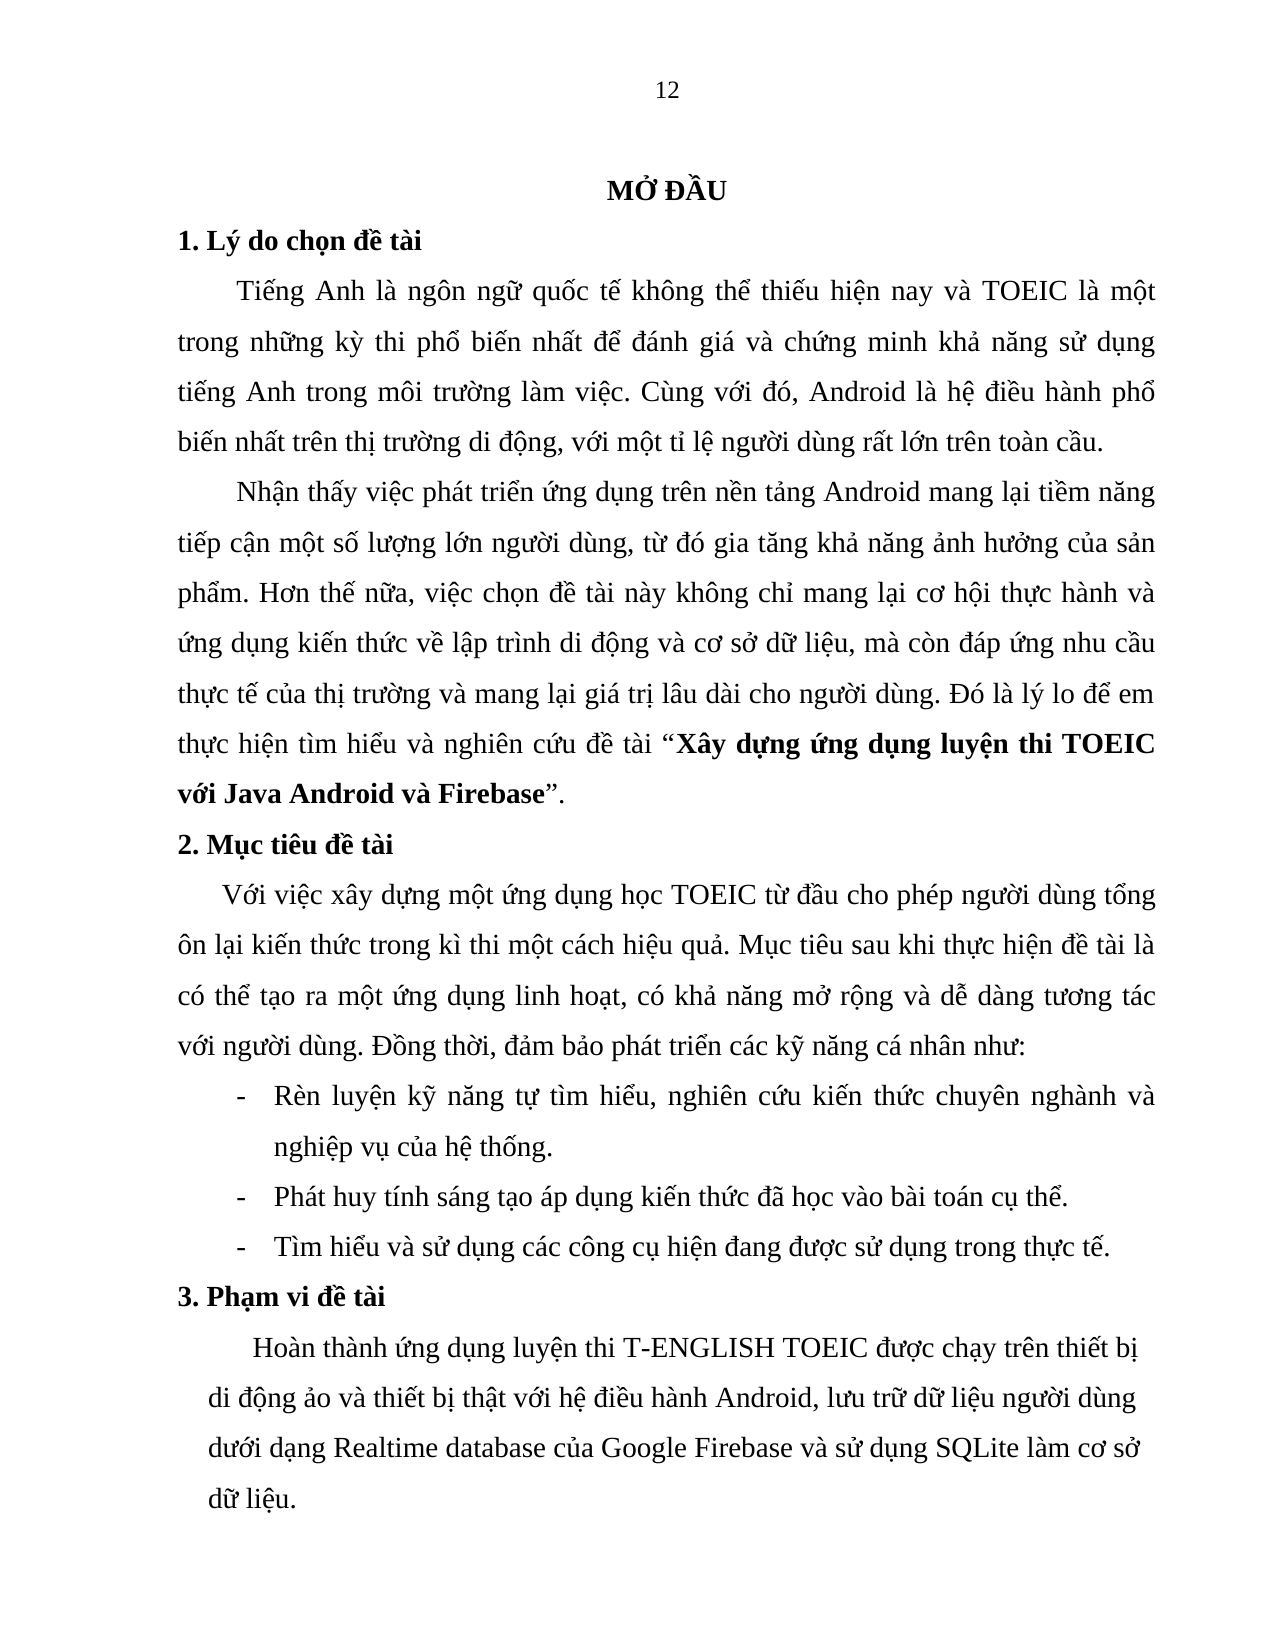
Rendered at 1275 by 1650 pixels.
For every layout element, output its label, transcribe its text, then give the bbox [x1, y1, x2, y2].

subtitle 1. Lý do chọn đề tài [177, 223, 1157, 257]
subtitle 2. Mục tiêu đề tài [177, 827, 1157, 860]
list Tiếng Anh là ngôn ngữ quốc tế không thể thiếu hiện nay và TOEIC là một trong những kỳ thi phổ biến nhất để đánh giá và chứng minh khả năng sử dụng tiếng Anh trong môi trường làm việc. Cùng với đó, Android là hệ điều hành phổ biến nhất trên thị trường di động, với một tỉ lệ người dùng rất lớn trên toàn cầu. [177, 273, 1157, 458]
text Hoàn thành ứng dụng luyện thi T-ENGLISH TOEIC được chạy trên thiết bị di động ảo và thiết bị thật với hệ điều hành Android, lưu trữ dữ liệu người dùng dưới dạng Realtime database của Google Firebase và sử dụng SQLite làm cơ sở dữ liệu. [208, 1330, 1157, 1514]
list Phát huy tính sáng tạo áp dụng kiến thức đã học vào bài toán cụ thể. [236, 1179, 1157, 1212]
subtitle MỞ ĐẦU [177, 173, 1157, 206]
list Rèn luyện kỹ năng tự tìm hiểu, nghiên cứu kiến thức chuyên nghành và nghiệp vụ của hệ thống. [236, 1078, 1157, 1162]
list Nhận thấy việc phát triển ứng dụng trên nền tảng Android mang lại tiềm năng tiếp cận một số lượng lớn người dùng, từ đó gia tăng khả năng ảnh hưởng của sản phẩm. Hơn thế nữa, việc chọn đề tài này không chỉ mang lại cơ hội thực hành và ứng dụng kiến thức về lập trình di động và cơ sở dữ liệu, mà còn đáp ứng nhu cầu thực tế của thị trường và mang lại giá trị lâu dài cho người dùng. Đó là lý lo để em thực hiện tìm hiểu và nghiên cứu đề tài “Xây dựng ứng dụng luyện thi TOEIC với Java Android và Firebase”. [177, 474, 1157, 810]
list Tìm hiểu và sử dụng các công cụ hiện đang được sử dụng trong thực tế. [236, 1229, 1157, 1263]
text Với việc xây dựng một ứng dụng học TOEIC từ đầu cho phép người dùng tổng ôn lại kiến thức trong kì thi một cách hiệu quả. Mục tiêu sau khi thực hiện đề tài là có thể tạo ra một ứng dụng linh hoạt, có khả năng mở rộng và dễ dàng tương tác với người dùng. Đồng thời, đảm bảo phát triển các kỹ năng cá nhân như: [177, 877, 1157, 1062]
subtitle 3. Phạm vi đề tài [177, 1279, 1157, 1313]
